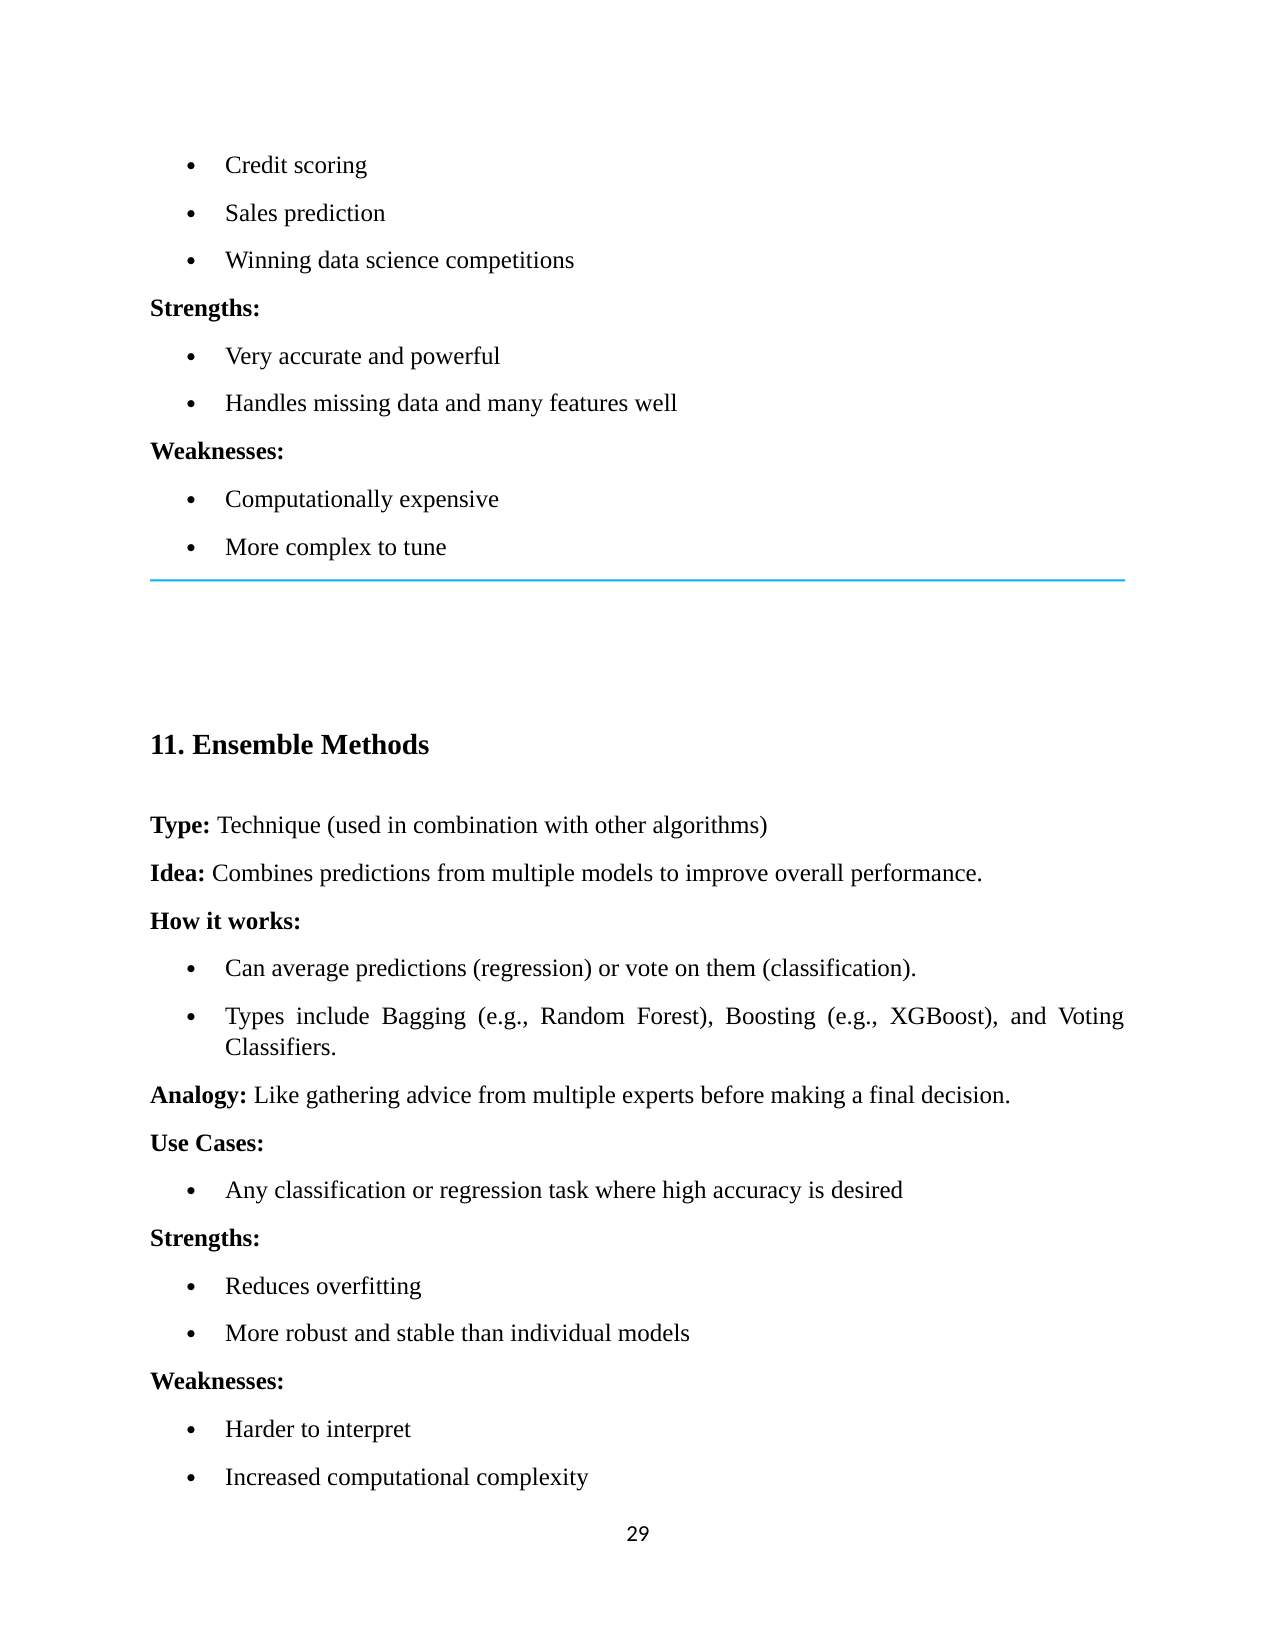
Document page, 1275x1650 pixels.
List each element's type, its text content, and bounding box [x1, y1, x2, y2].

list Very accurate and powerful [187, 341, 1125, 369]
text Analogy: Like gathering advice from multiple experts before making a final decision. [150, 1080, 1125, 1109]
text Strengths: [150, 1223, 1125, 1252]
subtitle 11. Ensemble Methods [150, 727, 1125, 761]
list More robust and stable than individual models [187, 1318, 1125, 1347]
list Harder to interpret [187, 1414, 1125, 1443]
list More complex to tune [187, 532, 1125, 560]
list Sales prediction [187, 198, 1125, 226]
list Winning data science competitions [187, 245, 1125, 274]
list Reduces overfitting [187, 1271, 1125, 1299]
text Strengths: [150, 293, 1125, 322]
text Type: Technique (used in combination with other algorithms) [150, 810, 1125, 839]
text Weaknesses: [150, 1366, 1125, 1395]
list Any classification or regression task where high accuracy is desired [187, 1175, 1125, 1204]
list Handles missing data and many features well [187, 388, 1125, 417]
list Types include Bagging (e.g., Random Forest), Boosting (e.g., XGBoost), and Voting Classifiers. [187, 1001, 1125, 1061]
text How it works: [150, 906, 1125, 934]
list Credit scoring [187, 150, 1125, 179]
text Use Cases: [150, 1128, 1125, 1156]
list Can average predictions (regression) or vote on them (classification). [187, 953, 1125, 982]
list Increased computational complexity [187, 1462, 1125, 1490]
text Weaknesses: [150, 436, 1125, 465]
text Idea: Combines predictions from multiple models to improve overall performance. [150, 858, 1125, 887]
list Computationally expensive [187, 484, 1125, 513]
